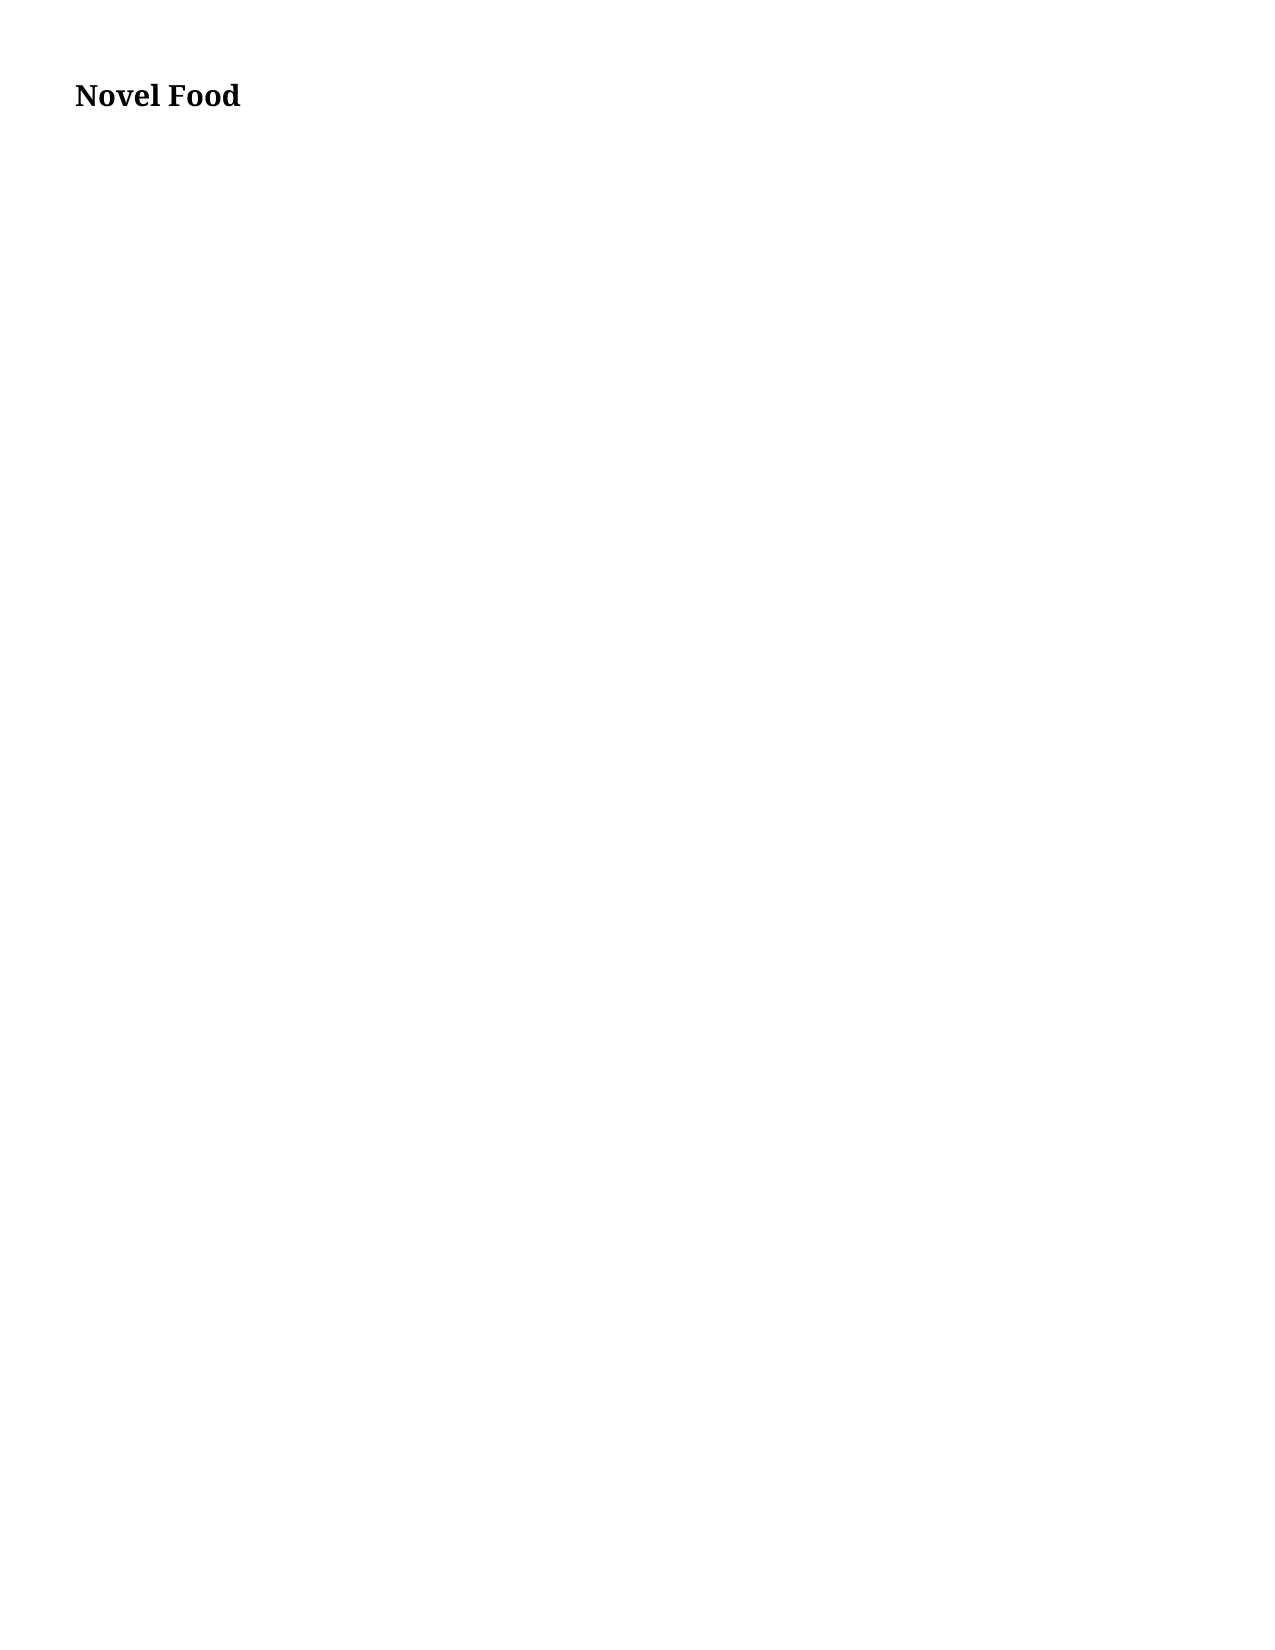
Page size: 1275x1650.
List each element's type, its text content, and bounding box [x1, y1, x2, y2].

subtitle Novel Food [75, 75, 1200, 115]
